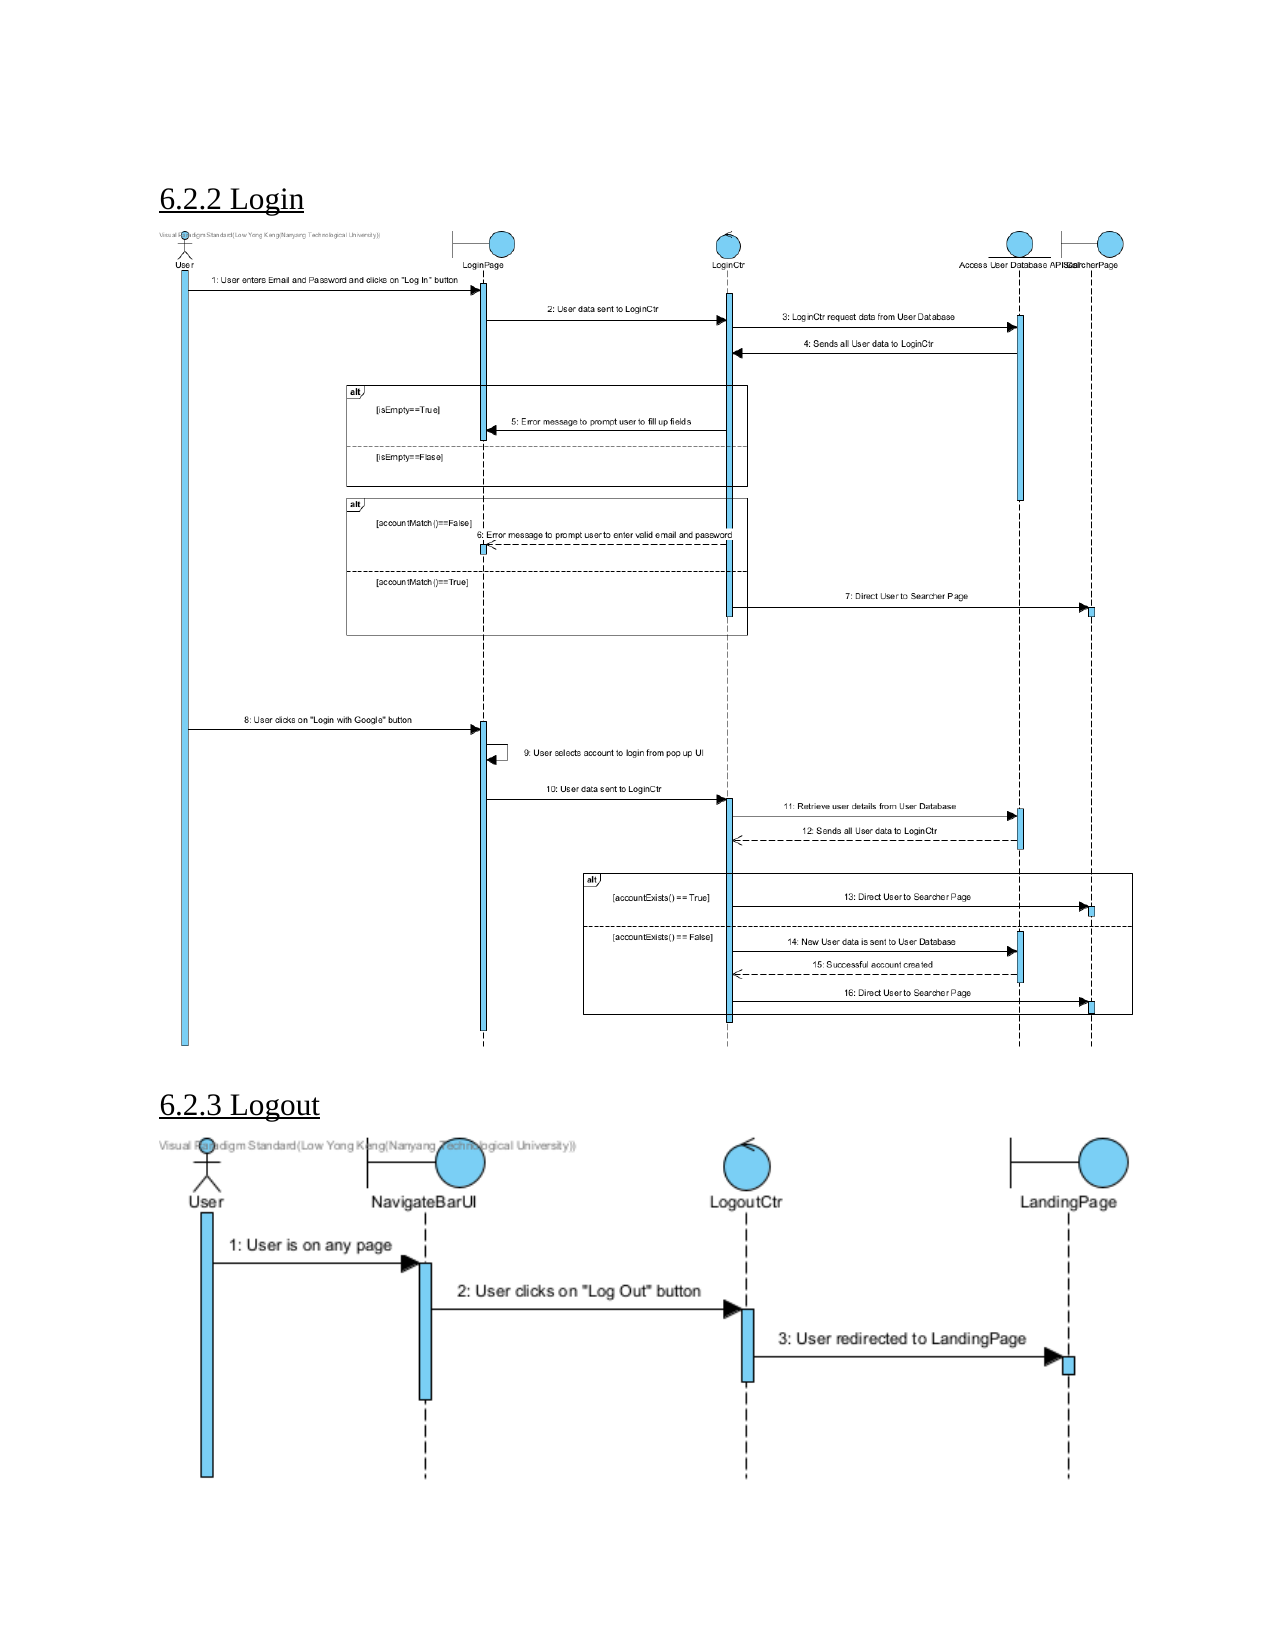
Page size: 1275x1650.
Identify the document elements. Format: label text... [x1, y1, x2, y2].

subtitle 6.2.3 Logout [159, 1086, 1125, 1122]
picture [159, 1135, 1135, 1484]
picture [159, 229, 1135, 1049]
subtitle 6.2.2 Login [159, 180, 1125, 216]
